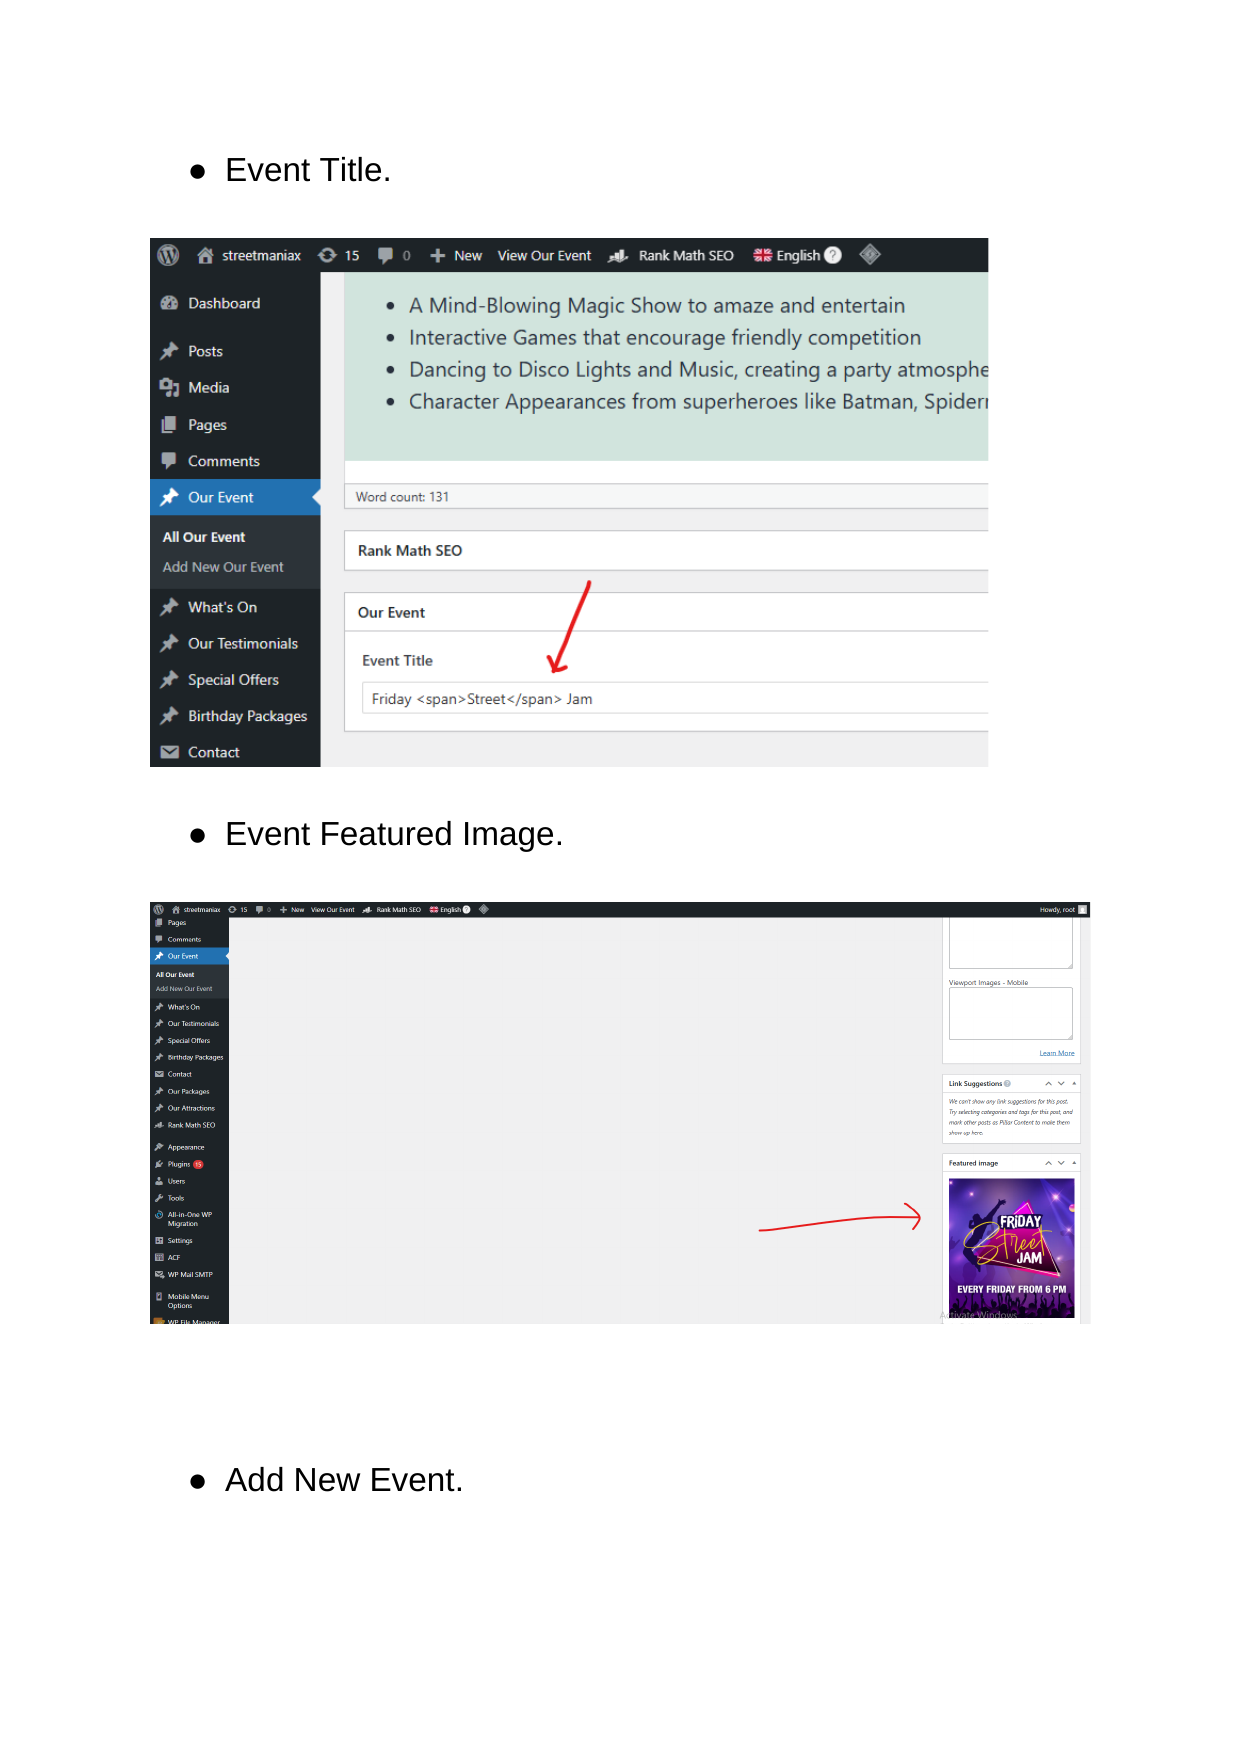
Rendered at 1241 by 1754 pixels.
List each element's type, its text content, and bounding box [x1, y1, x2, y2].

list Event Title. [187, 150, 1090, 188]
list Add New Event. [187, 1460, 1090, 1498]
list Event Featured Image. [187, 814, 1090, 853]
picture [150, 238, 989, 767]
picture [150, 902, 1091, 1324]
